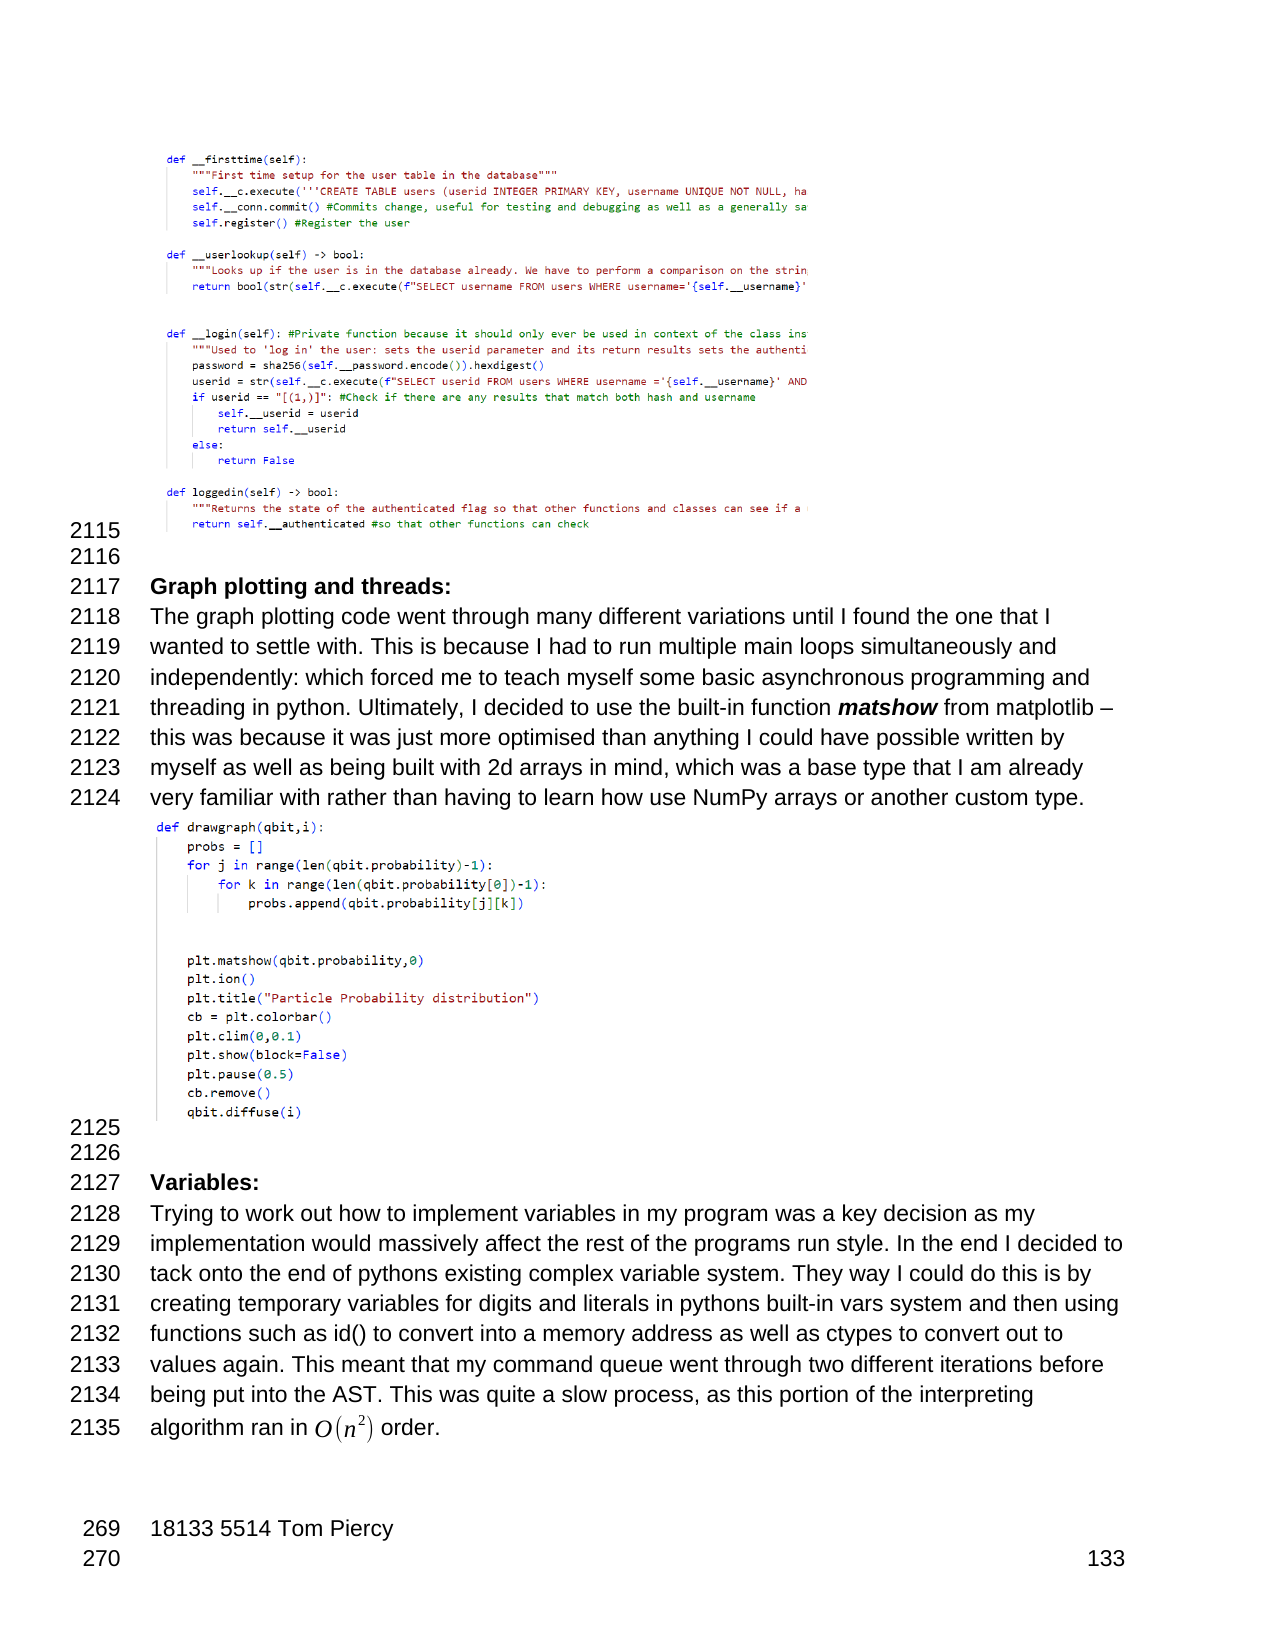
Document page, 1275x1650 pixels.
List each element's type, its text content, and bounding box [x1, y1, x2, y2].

text Variables: [150, 1169, 1125, 1196]
picture [150, 814, 577, 1136]
text Trying to work out how to implement variables in my program was a key decision as my implementation would massively affect the rest of the programs run style. In the end I decided to tack onto the end of pythons existing complex variable system. They way I could do this is by creating temporary variables for digits and literals in pythons built-in vars system and then using functions such as id() to convert into a memory address as well as ctypes to convert out to values again. This meant that my command queue went through two different iterations before being put into the AST. This was quite a slow process, as this portion of the interpreting algorithm ran in order. [150, 1199, 1125, 1444]
picture [150, 150, 808, 539]
text Graph plotting and threads: [150, 573, 1125, 599]
text The graph plotting code went through many different variations until I found the one that I wanted to settle with. This is because I had to run multiple main loops simultaneously and independently: which forced me to teach myself some basic asynchronous programming and threading in python. Ultimately, I decided to use the built-in function matshow from matplotlib – this was because it was just more optimised than anything I could have possible written by myself as well as being built with 2d arrays in mind, which was a base type that I am already very familiar with rather than having to learn how use NumPy arrays or another custom type. [150, 603, 1125, 811]
